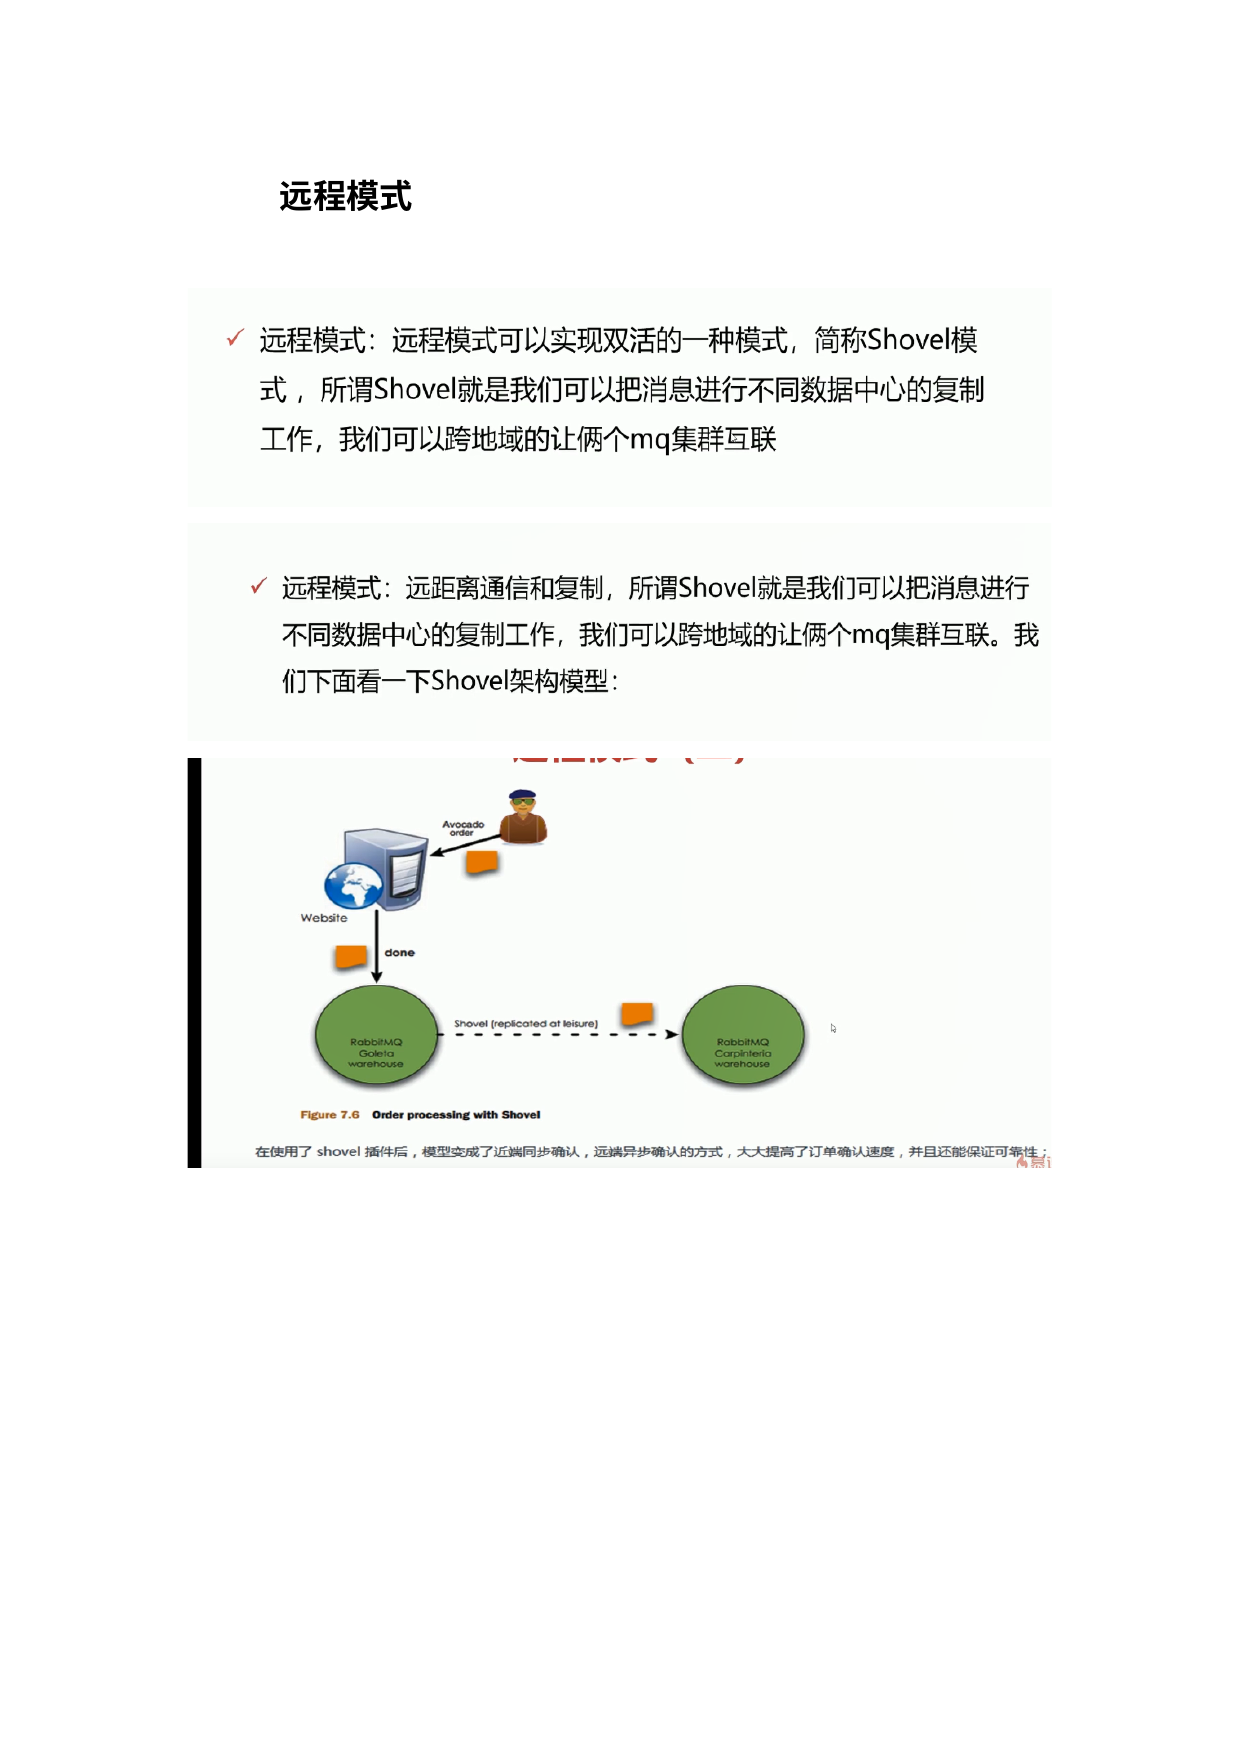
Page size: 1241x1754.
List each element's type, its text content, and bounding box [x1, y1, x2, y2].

picture [187, 523, 1052, 741]
picture [187, 288, 1052, 507]
subtitle 远程模式 [187, 162, 1053, 227]
picture [187, 758, 1052, 1168]
